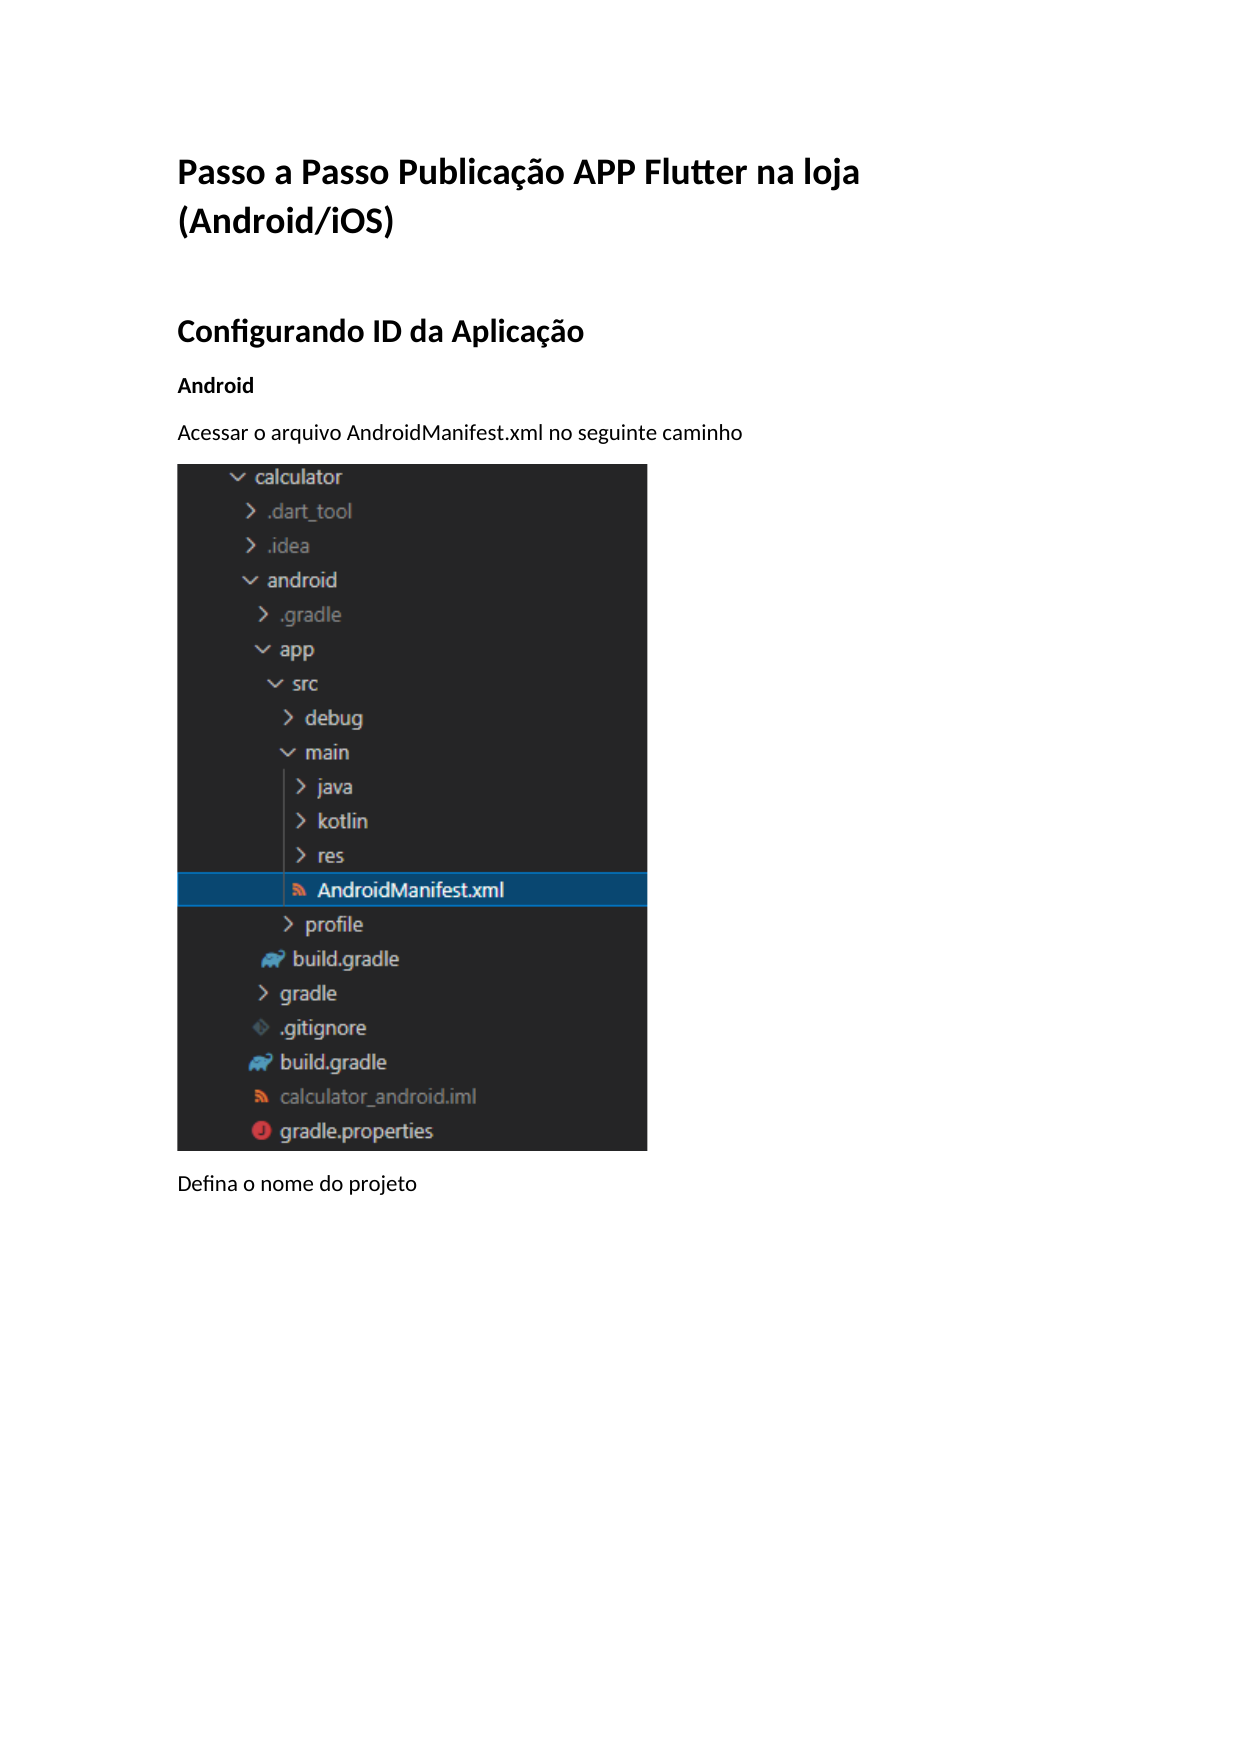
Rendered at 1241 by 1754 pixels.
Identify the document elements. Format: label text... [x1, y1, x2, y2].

text Configurando ID da Aplicação [177, 310, 1063, 351]
text Acessar o arquivo AndroidManifest.xml no seguinte caminho [177, 418, 1063, 446]
text Passo a Passo Publicação APP Flutter na loja (Android/iOS) [177, 148, 1063, 243]
text Defina o nome do projeto [177, 1169, 1063, 1197]
picture [177, 464, 648, 1151]
text Android [177, 371, 1063, 399]
